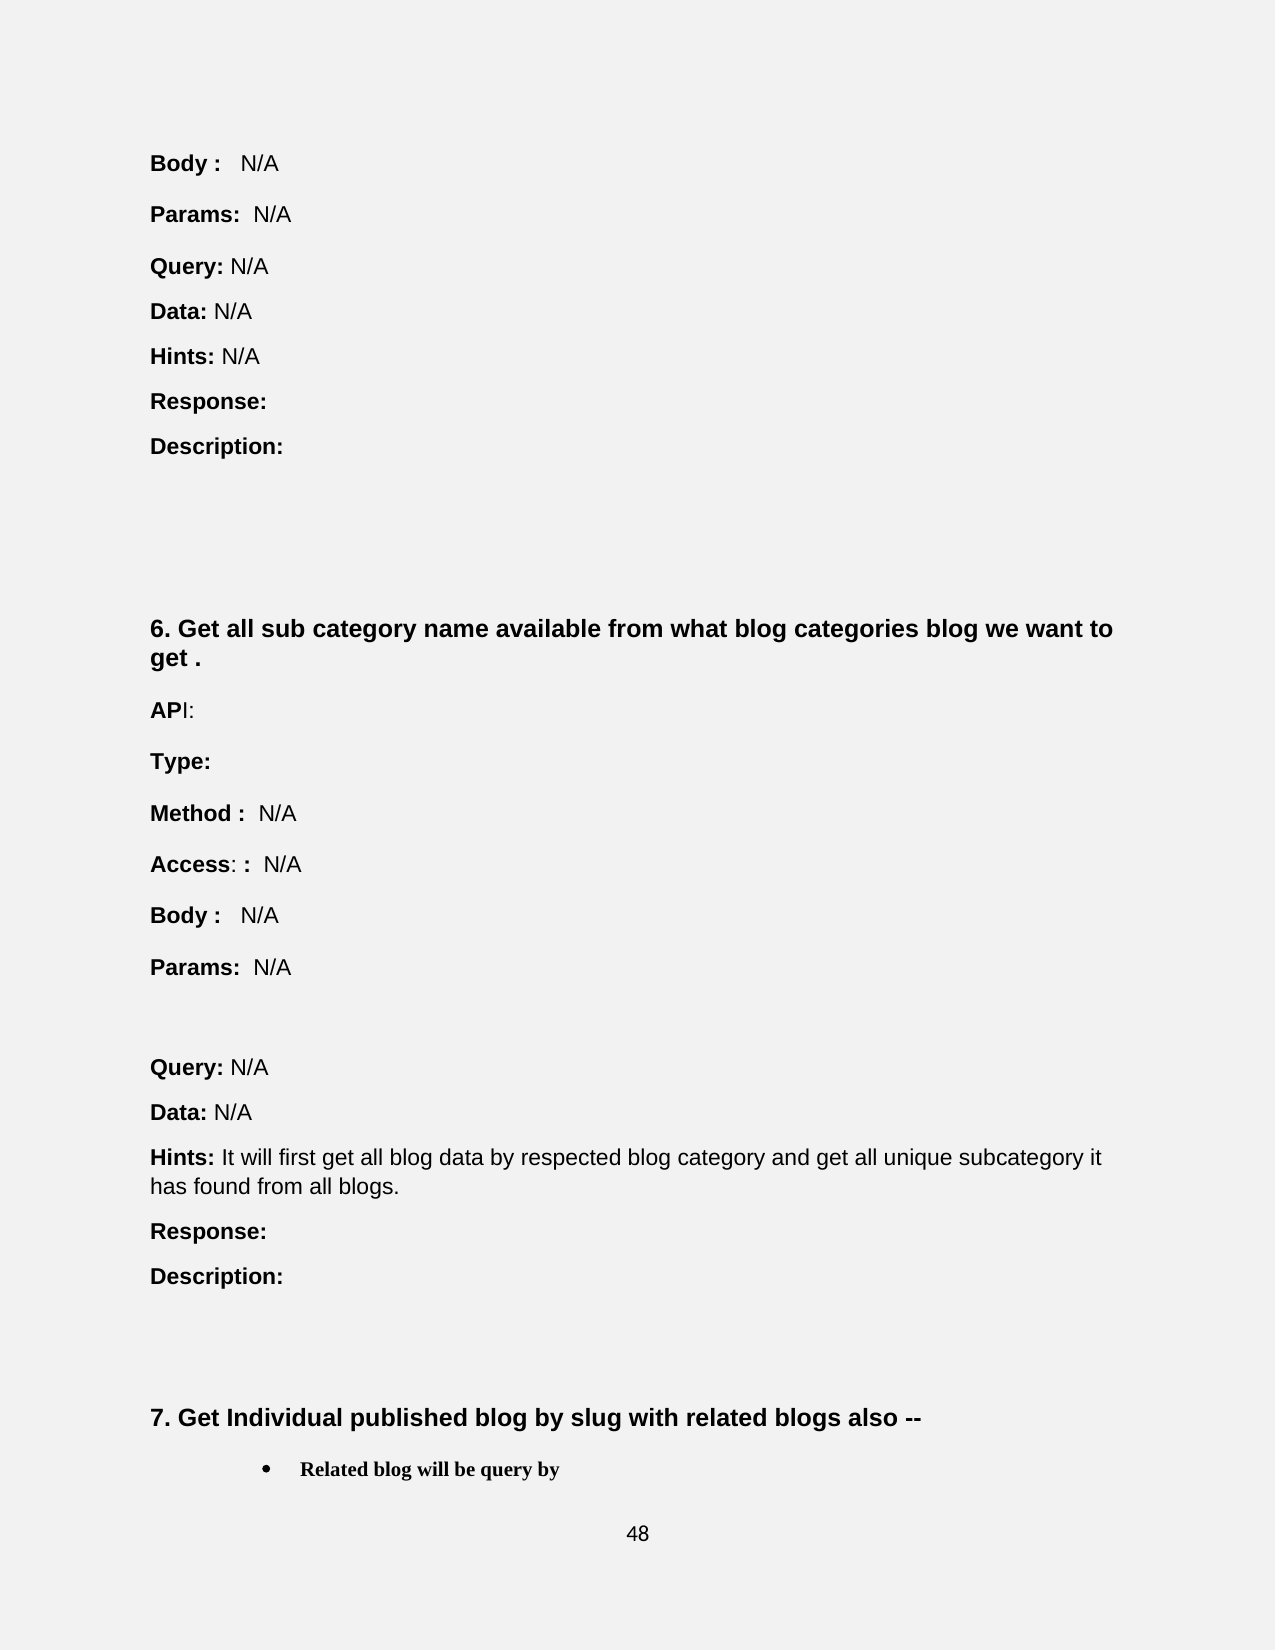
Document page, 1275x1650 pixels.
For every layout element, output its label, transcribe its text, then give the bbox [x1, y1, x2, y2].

text API: [150, 697, 1125, 723]
text Type: [150, 748, 1125, 774]
text Query: N/A [150, 1054, 1125, 1080]
text Data: N/A [150, 1099, 1125, 1126]
text Data: N/A [150, 298, 1125, 324]
text Description: [150, 1263, 1125, 1289]
text 6. Get all sub category name available from what blog categories blog we want to get . [150, 614, 1125, 672]
text Params: N/A [150, 201, 1125, 228]
text Query: N/A [150, 253, 1125, 279]
list Related blog will be query by [262, 1457, 1125, 1481]
text Body : N/A [150, 150, 1125, 176]
text Response: [150, 1218, 1125, 1244]
text 7. Get Individual published blog by slug with related blogs also -- [150, 1403, 1125, 1432]
text Hints: N/A [150, 343, 1125, 369]
text Body : N/A [150, 902, 1125, 929]
text Response: [150, 388, 1125, 414]
text Description: [150, 433, 1125, 459]
text Access: : N/A [150, 851, 1125, 877]
text Params: N/A [150, 954, 1125, 980]
text Hints: It will first get all blog data by respected blog category and get all unique subcategory it has found from all blogs. [150, 1144, 1125, 1199]
text Method : N/A [150, 799, 1125, 826]
